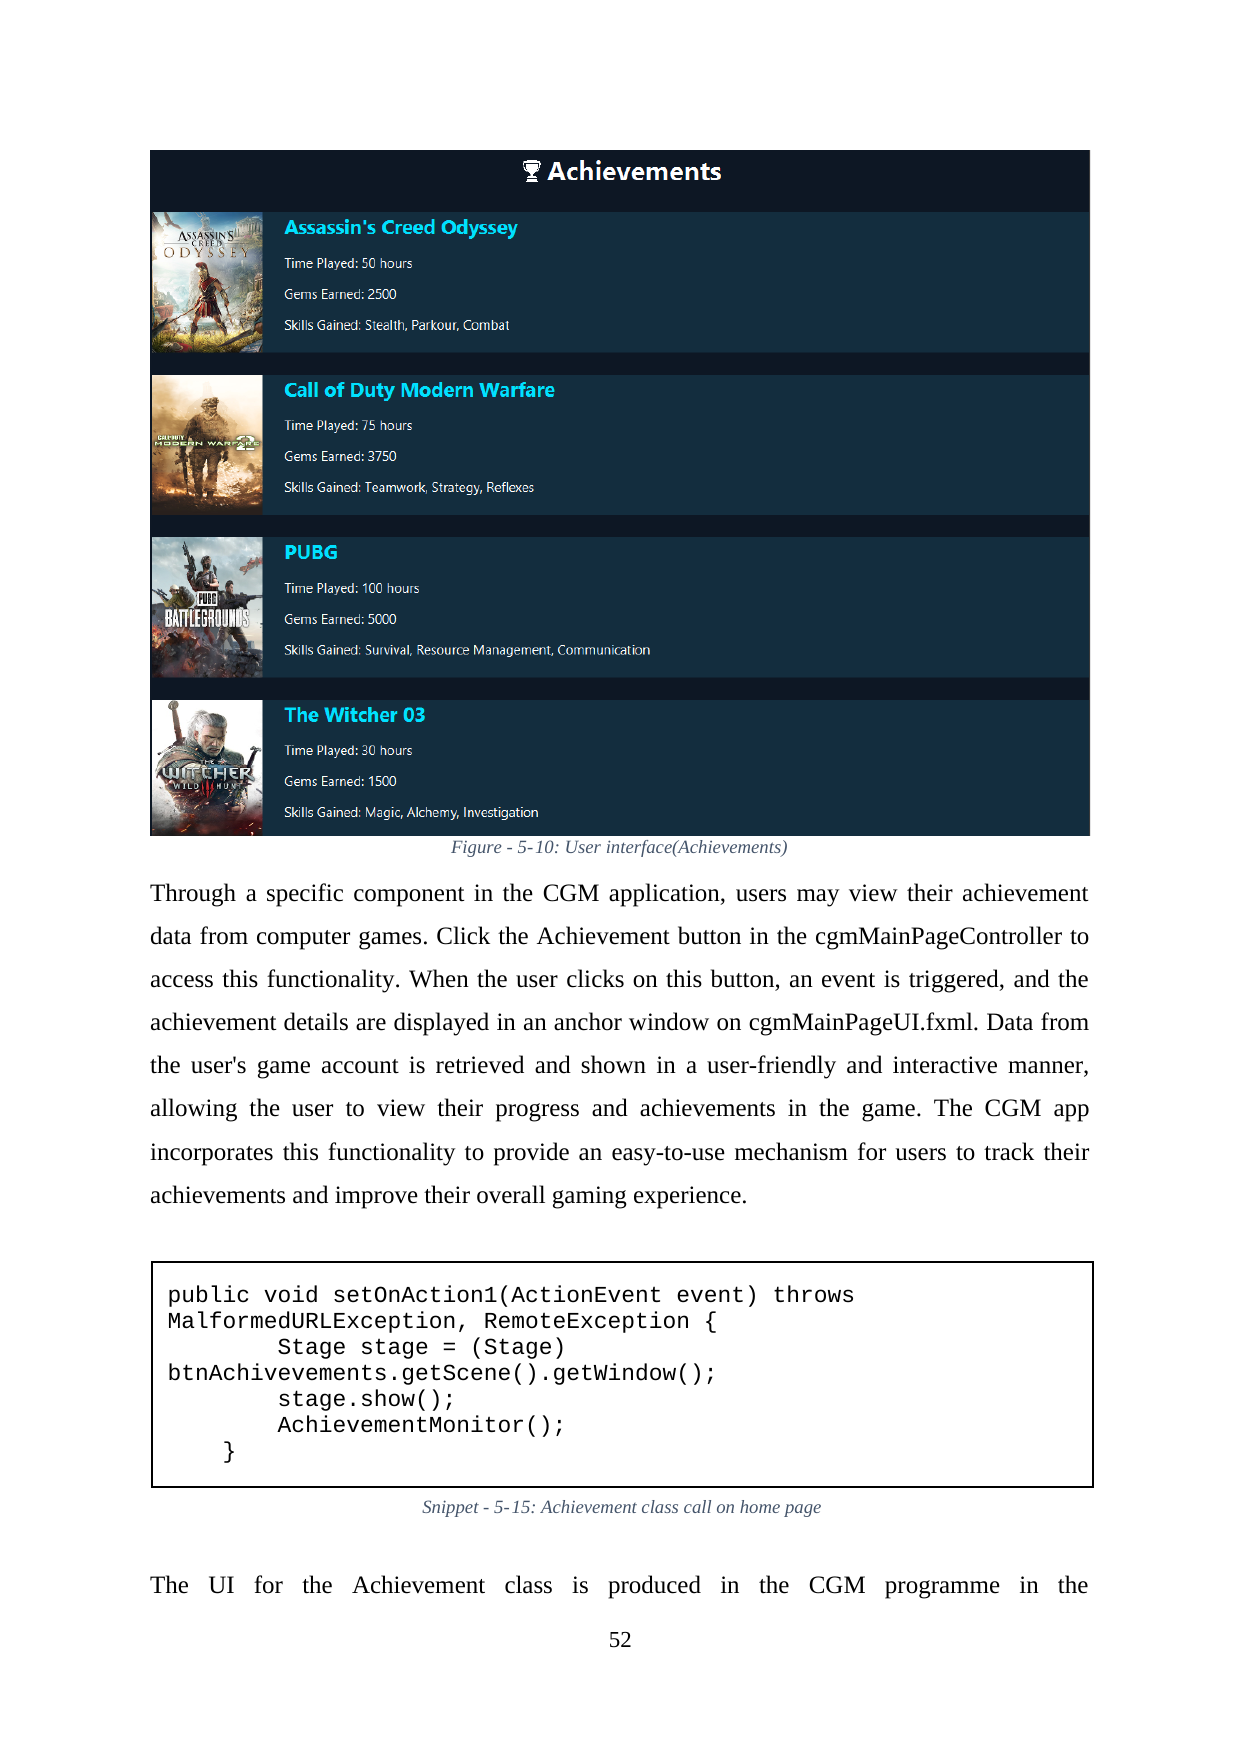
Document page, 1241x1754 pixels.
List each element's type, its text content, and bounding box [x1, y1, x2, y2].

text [150, 1570, 1090, 1599]
text Through a specific component in the CGM application, users may view their achievement data from computer games. Click the Achievement button in the cgmMainPageController to access this functionality. When the user clicks on this button, an event is triggered, and the achievement details are displayed in an anchor window on cgmMainPageUI.fxml. Data from the user's game account is retrieved and shown in a user-friendly and interactive manner, allowing the user to view their progress and achievements in the game. The CGM app incorporates this functionality to provide an easy-to-use mechanism for users to track their achievements and improve their overall gaming experience. [150, 878, 1090, 1208]
picture [150, 150, 1091, 836]
